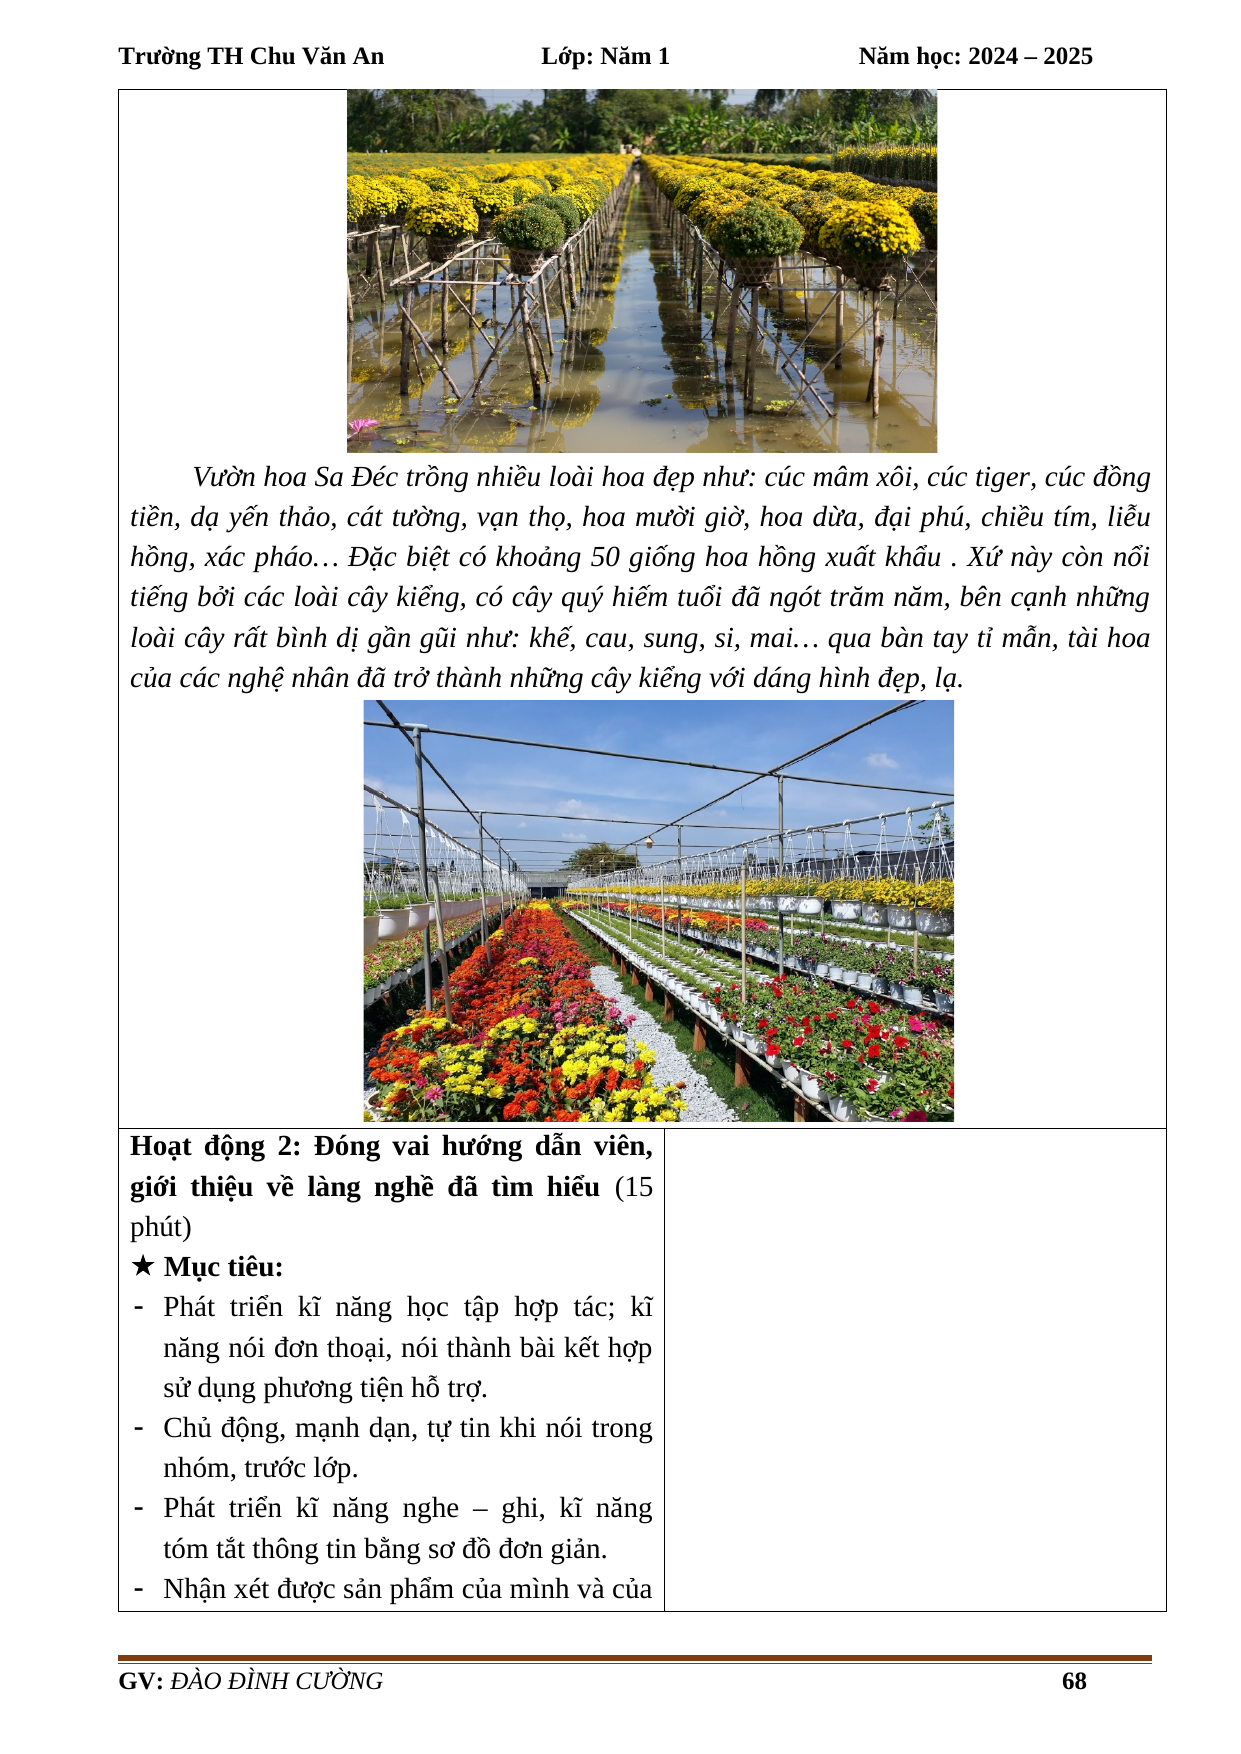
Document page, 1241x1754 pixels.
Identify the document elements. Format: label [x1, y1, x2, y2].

picture [347, 89, 938, 453]
picture [363, 700, 955, 1122]
table_cell [119, 90, 1166, 1127]
table_cell [665, 1129, 1166, 1611]
table_cell [119, 1129, 664, 1611]
